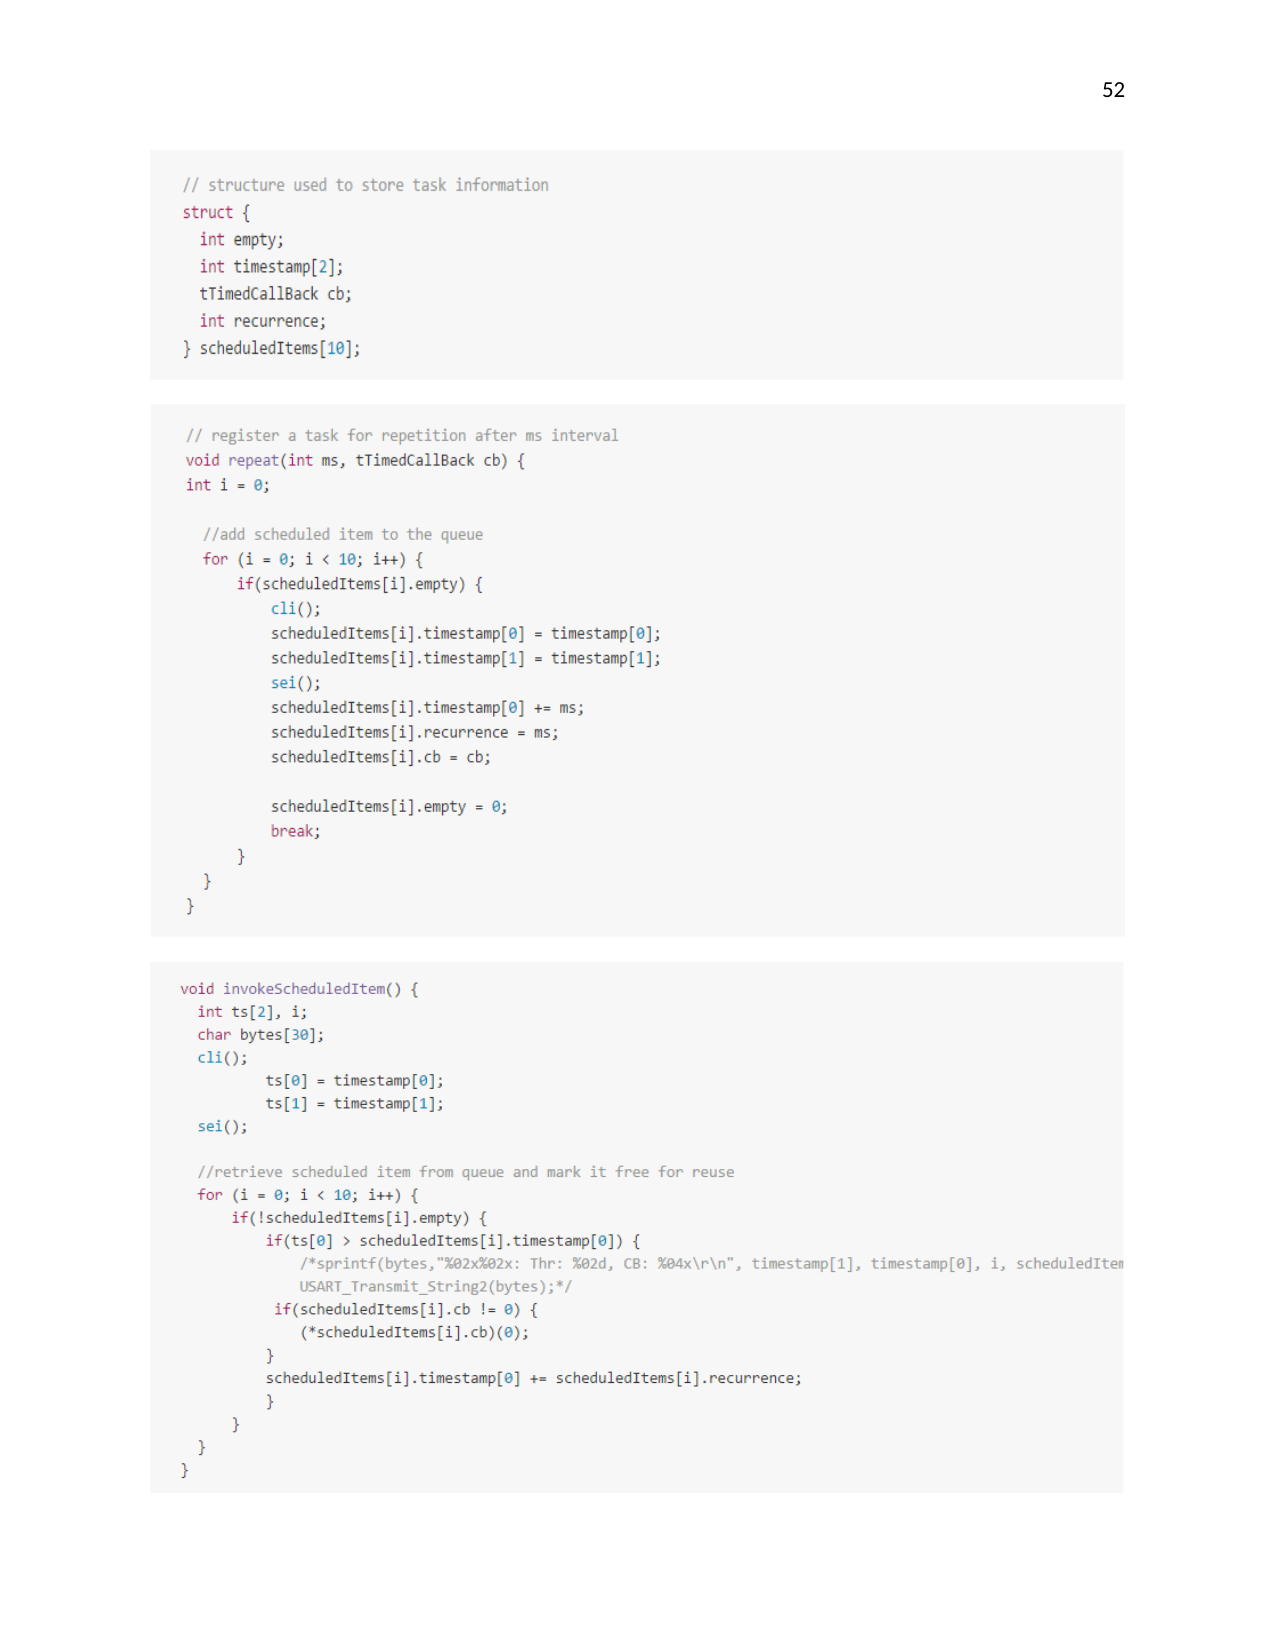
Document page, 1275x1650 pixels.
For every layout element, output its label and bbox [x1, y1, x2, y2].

picture [150, 150, 1124, 380]
picture [150, 962, 1124, 1493]
picture [150, 404, 1125, 938]
